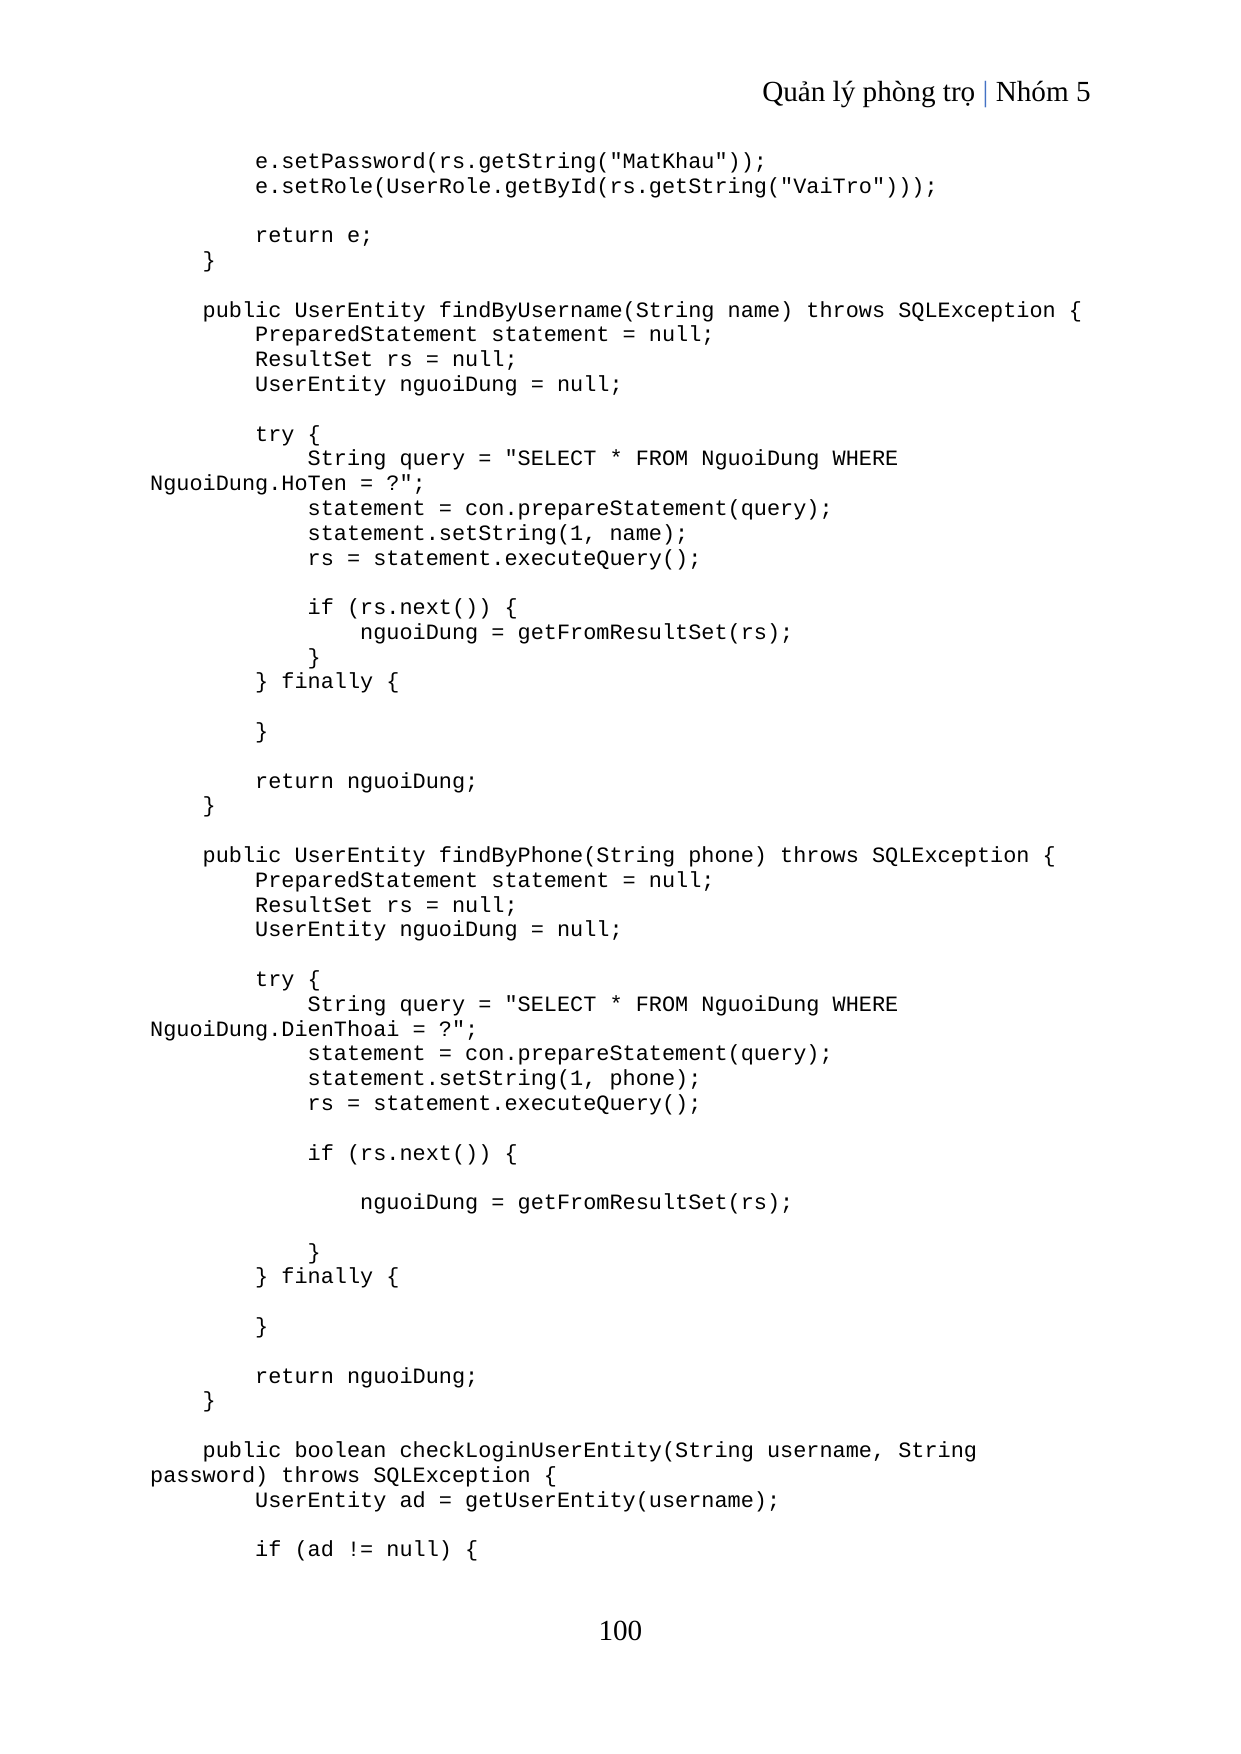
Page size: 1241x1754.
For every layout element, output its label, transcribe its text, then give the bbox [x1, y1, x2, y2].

text } [150, 249, 1090, 274]
text e.setPassword(rs.getString("MatKhau")); [150, 150, 1090, 175]
text rs = statement.executeQuery(); [150, 1092, 1090, 1117]
text UserEntity nguoiDung = null; [150, 373, 1090, 398]
text nguoiDung = getFromResultSet(rs); [150, 621, 1090, 646]
text statement = con.prepareStatement(query); [150, 497, 1090, 522]
text } [150, 720, 1090, 745]
text if (ad != null) { [150, 1538, 1090, 1563]
text public UserEntity findByUsername(String name) throws SQLException { [150, 299, 1090, 323]
text rs = statement.executeQuery(); [150, 547, 1090, 571]
text return nguoiDung; [150, 770, 1090, 794]
text } [150, 1315, 1090, 1340]
text ResultSet rs = null; [150, 894, 1090, 918]
text return e; [150, 224, 1090, 249]
text UserEntity nguoiDung = null; [150, 918, 1090, 943]
text statement = con.prepareStatement(query); [150, 1042, 1090, 1067]
text if (rs.next()) { [150, 1142, 1090, 1166]
text e.setRole(UserRole.getById(rs.getString("VaiTro"))); [150, 175, 1090, 199]
text statement.setString(1, phone); [150, 1067, 1090, 1092]
text ResultSet rs = null; [150, 348, 1090, 373]
text } [150, 1241, 1090, 1266]
text public boolean checkLoginUserEntity(String username, String password) throws SQLException { [150, 1439, 1090, 1489]
text } [150, 794, 1090, 819]
text PreparedStatement statement = null; [150, 869, 1090, 894]
text public UserEntity findByPhone(String phone) throws SQLException { [150, 844, 1090, 869]
text return nguoiDung; [150, 1365, 1090, 1389]
text } [150, 646, 1090, 671]
text nguoiDung = getFromResultSet(rs); [150, 1191, 1090, 1216]
text String query = "SELECT * FROM NguoiDung WHERE NguoiDung.DienThoai = ?"; [150, 993, 1090, 1042]
text if (rs.next()) { [150, 596, 1090, 621]
text statement.setString(1, name); [150, 522, 1090, 547]
text } finally { [150, 1266, 1090, 1290]
text } finally { [150, 671, 1090, 695]
text } [150, 1389, 1090, 1414]
text UserEntity ad = getUserEntity(username); [150, 1489, 1090, 1513]
text try { [150, 423, 1090, 447]
text String query = "SELECT * FROM NguoiDung WHERE NguoiDung.HoTen = ?"; [150, 447, 1090, 497]
text PreparedStatement statement = null; [150, 323, 1090, 348]
text try { [150, 968, 1090, 993]
